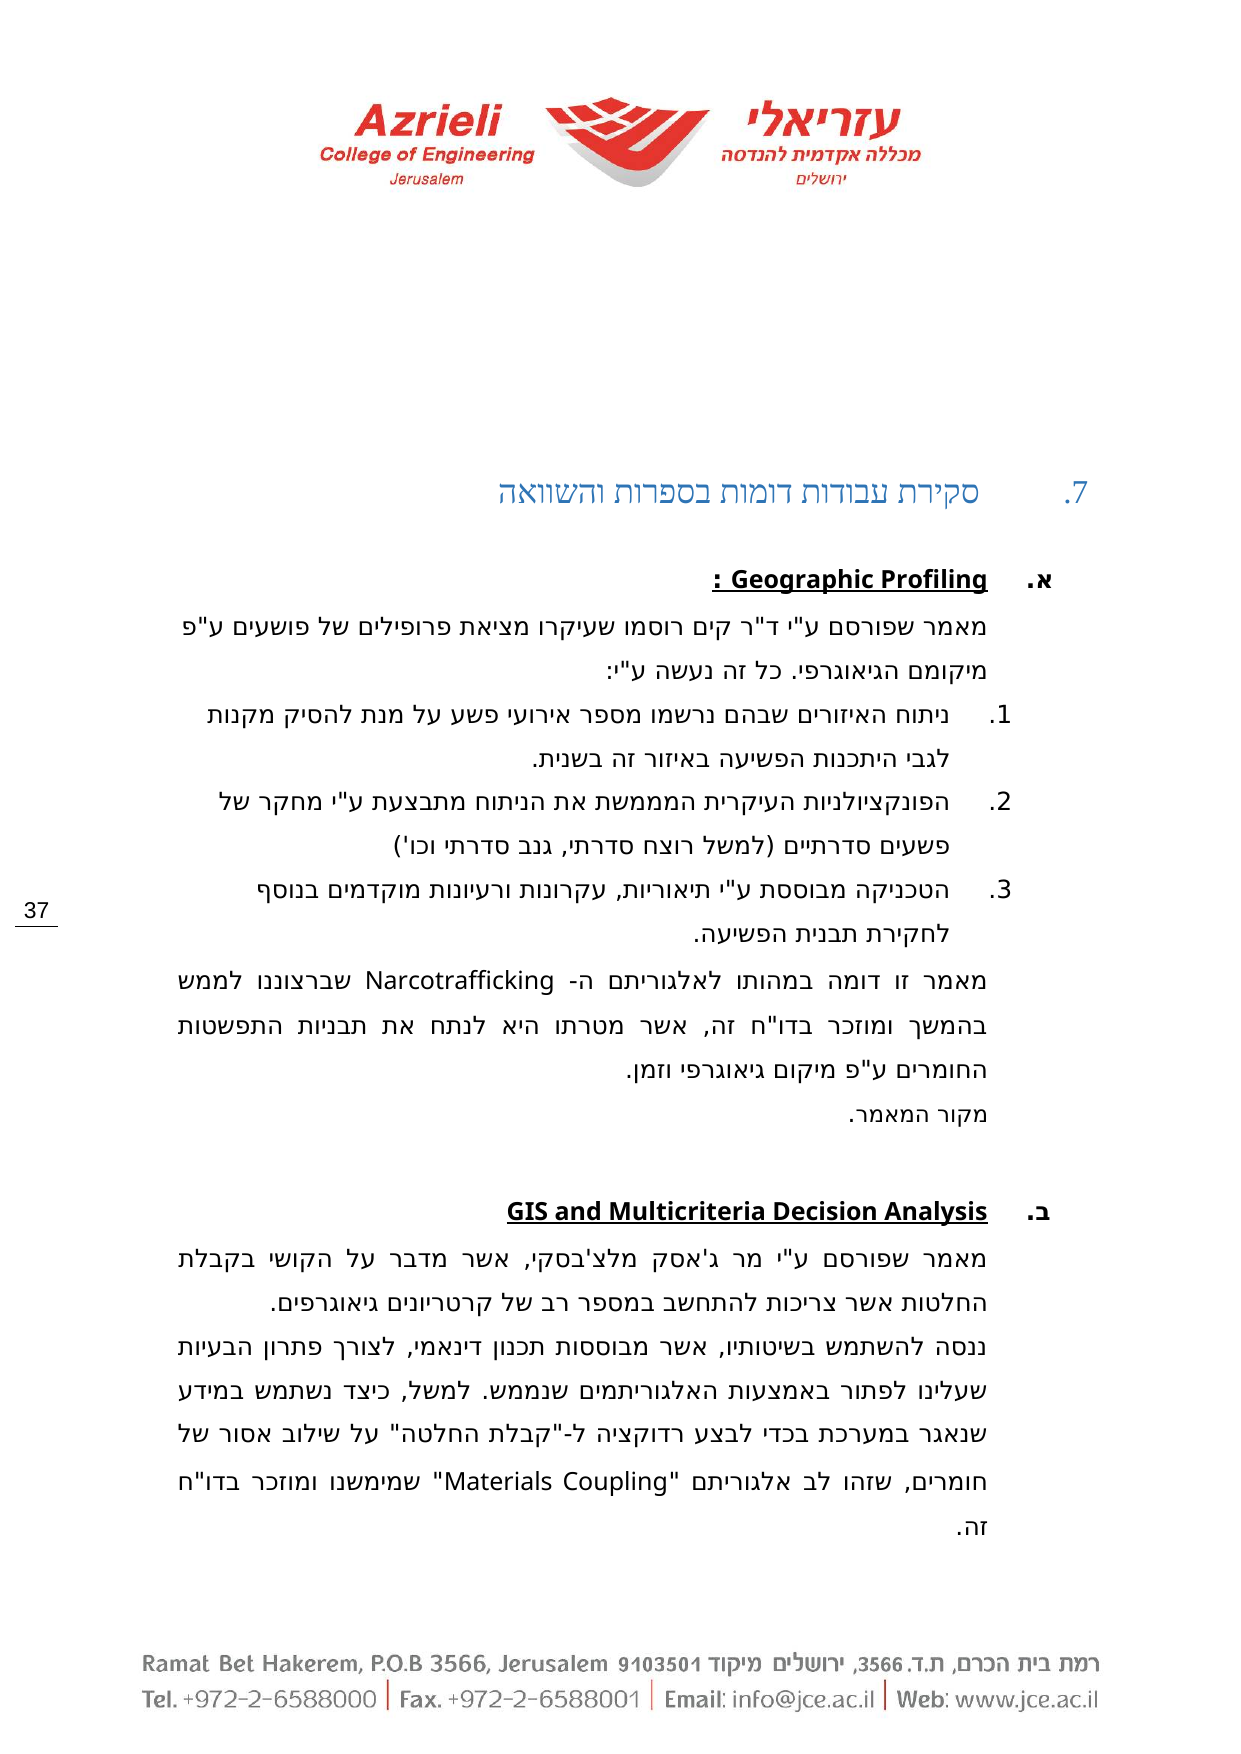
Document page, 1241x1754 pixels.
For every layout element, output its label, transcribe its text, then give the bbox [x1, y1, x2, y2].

text מאמר זו דומה במהותו לאלגוריתם ה- Narcotrafficking שברצוננו לממש בהמשך ומוזכר בדו"ח זה, אשר מטרתו היא לנתח את תבניות התפשטות החומרים ע"פ מיקום גיאוגרפי וזמן. [177, 963, 988, 1084]
subtitle סקירת עבודות דומות בספרות והשוואה [177, 472, 1063, 511]
picture [107, 1633, 1133, 1742]
text מקור המאמר. [177, 1099, 1063, 1128]
list הטכניקה מבוססת ע"י תיאוריות, עקרונות ורעיונות מוקדמים בנוסף לחקירת תבנית הפשיעה. [177, 875, 988, 948]
list מאמר שפורסם ע"י ד"ר קים רוסמו שעיקרו מציאת פרופילים של פושעים ע"פ מיקומם הגיאוגרפי. כל זה נעשה ע"י: [177, 613, 988, 686]
text מאמר שפורסם ע"י מר ג'אסק מלצ'בסקי, אשר מדבר על הקושי בקבלת החלטות אשר צריכות להתחשב במספר רב של קרטריונים גיאוגרפים. [177, 1244, 988, 1317]
list GIS and Multicriteria Decision Analysis [177, 1193, 1026, 1228]
list ניתוח האיזורים שבהם נרשמו מספר אירועי פשע על מנת להסיק מקנות לגבי היתכנות הפשיעה באיזור זה בשנית. [177, 700, 988, 773]
text ננסה להשתמש בשיטותיו, אשר מבוססות תכנון דינאמי, לצורך פתרון הבעיות שעלינו לפתור באמצעות האלגוריתמים שנממש. למשל, כיצד נשתמש במידע שנאגר במערכת בכדי לבצע רדוקציה ל-"קבלת החלטה" על שילוב אסור של חומרים, שזהו לב אלגוריתם "Materials Coupling" שמימשנו ומוזכר בדו"ח זה. [177, 1332, 988, 1541]
list הפונקציולניות העיקרית המממשת את הניתוח מתבצעת ע"י מחקר של פשעים סדרתיים (למשל רוצח סדרתי, גנב סדרתי וכו') [177, 788, 988, 861]
picture [42, 35, 1199, 212]
list Geographic Profiling : [177, 562, 1026, 596]
